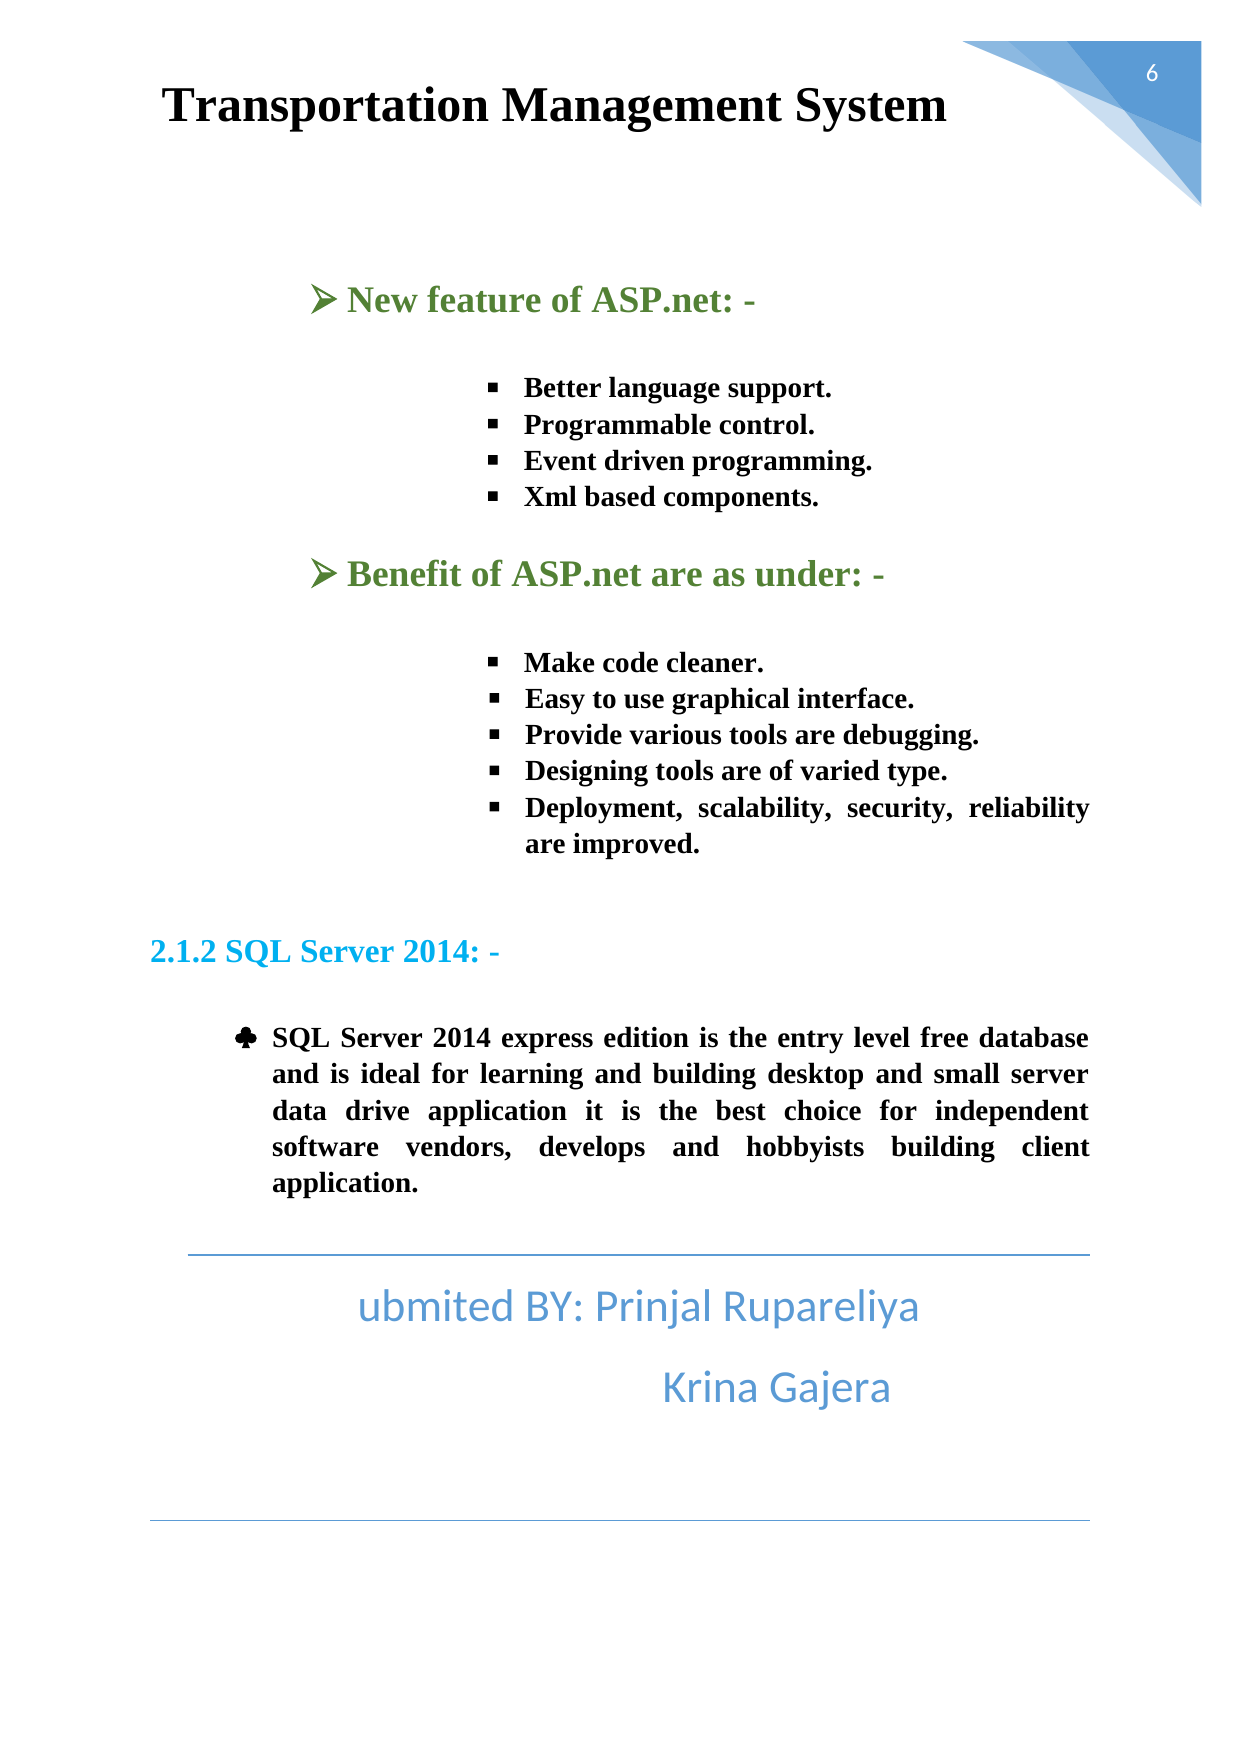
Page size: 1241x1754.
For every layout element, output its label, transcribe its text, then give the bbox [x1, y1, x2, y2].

list Designing tools are of varied type. [487, 753, 1090, 787]
list Better language support. [486, 371, 1090, 404]
list Event driven programming. [486, 443, 1090, 477]
list Deployment, scalability, security, reliability are improved. [487, 790, 1090, 859]
list Programmable control. [486, 407, 1090, 440]
list Xml based components. [486, 479, 1090, 513]
list New feature of ASP.net: - [309, 277, 1090, 321]
list Benefit of ASP.net are as under: - [309, 552, 1090, 595]
list Provide various tools are debugging. [487, 717, 1090, 751]
picture [962, 41, 1202, 207]
list Easy to use graphical interface. [487, 681, 1090, 715]
list Make code cleaner. [486, 645, 1090, 678]
list SQL Server 2014 express edition is the entry level free database and is ideal for learning and building desktop and small server data drive application it is the best choice for independent software vendors, develops and hobbyists building client application. [234, 1020, 1090, 1198]
text 2.1.2 SQL Server 2014: - [150, 932, 1090, 970]
